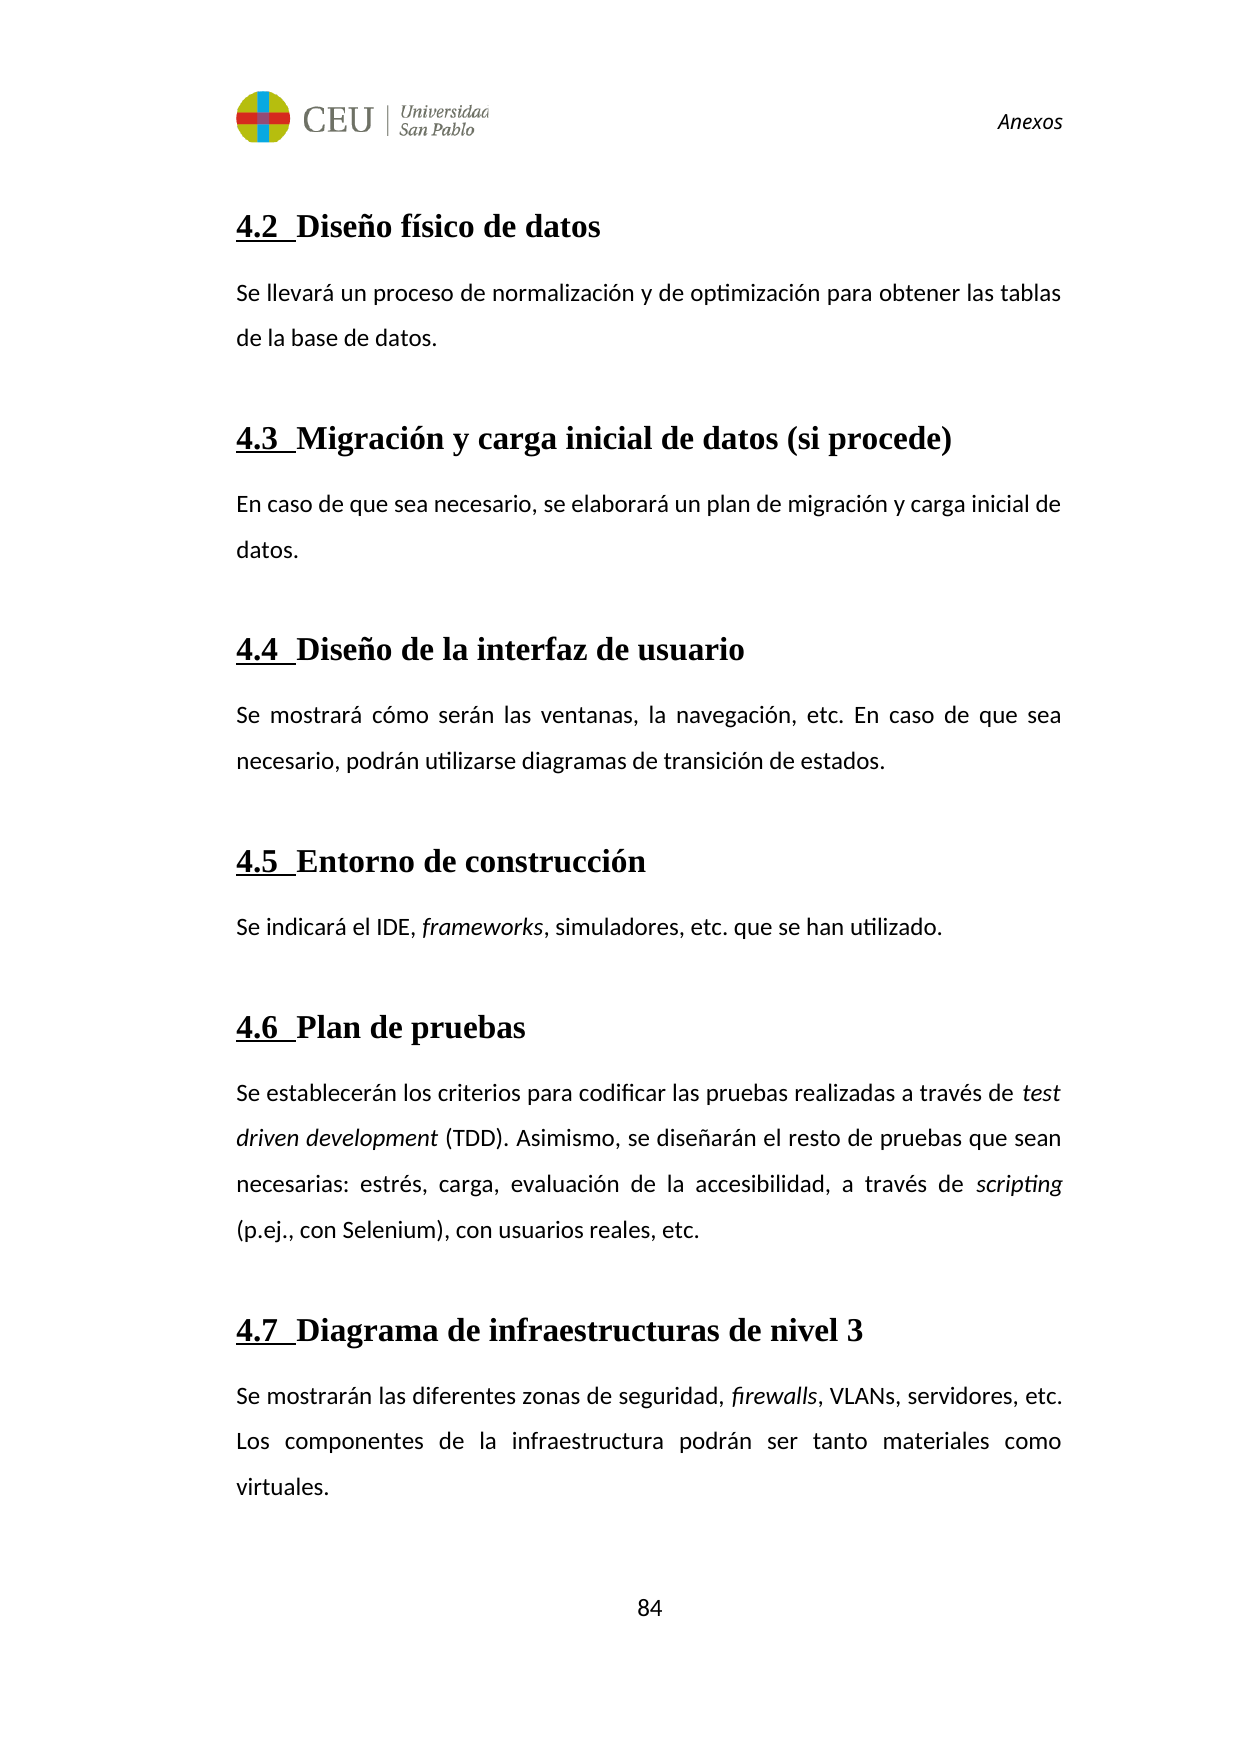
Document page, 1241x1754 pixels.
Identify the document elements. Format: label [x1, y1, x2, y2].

picture [235, 89, 489, 143]
